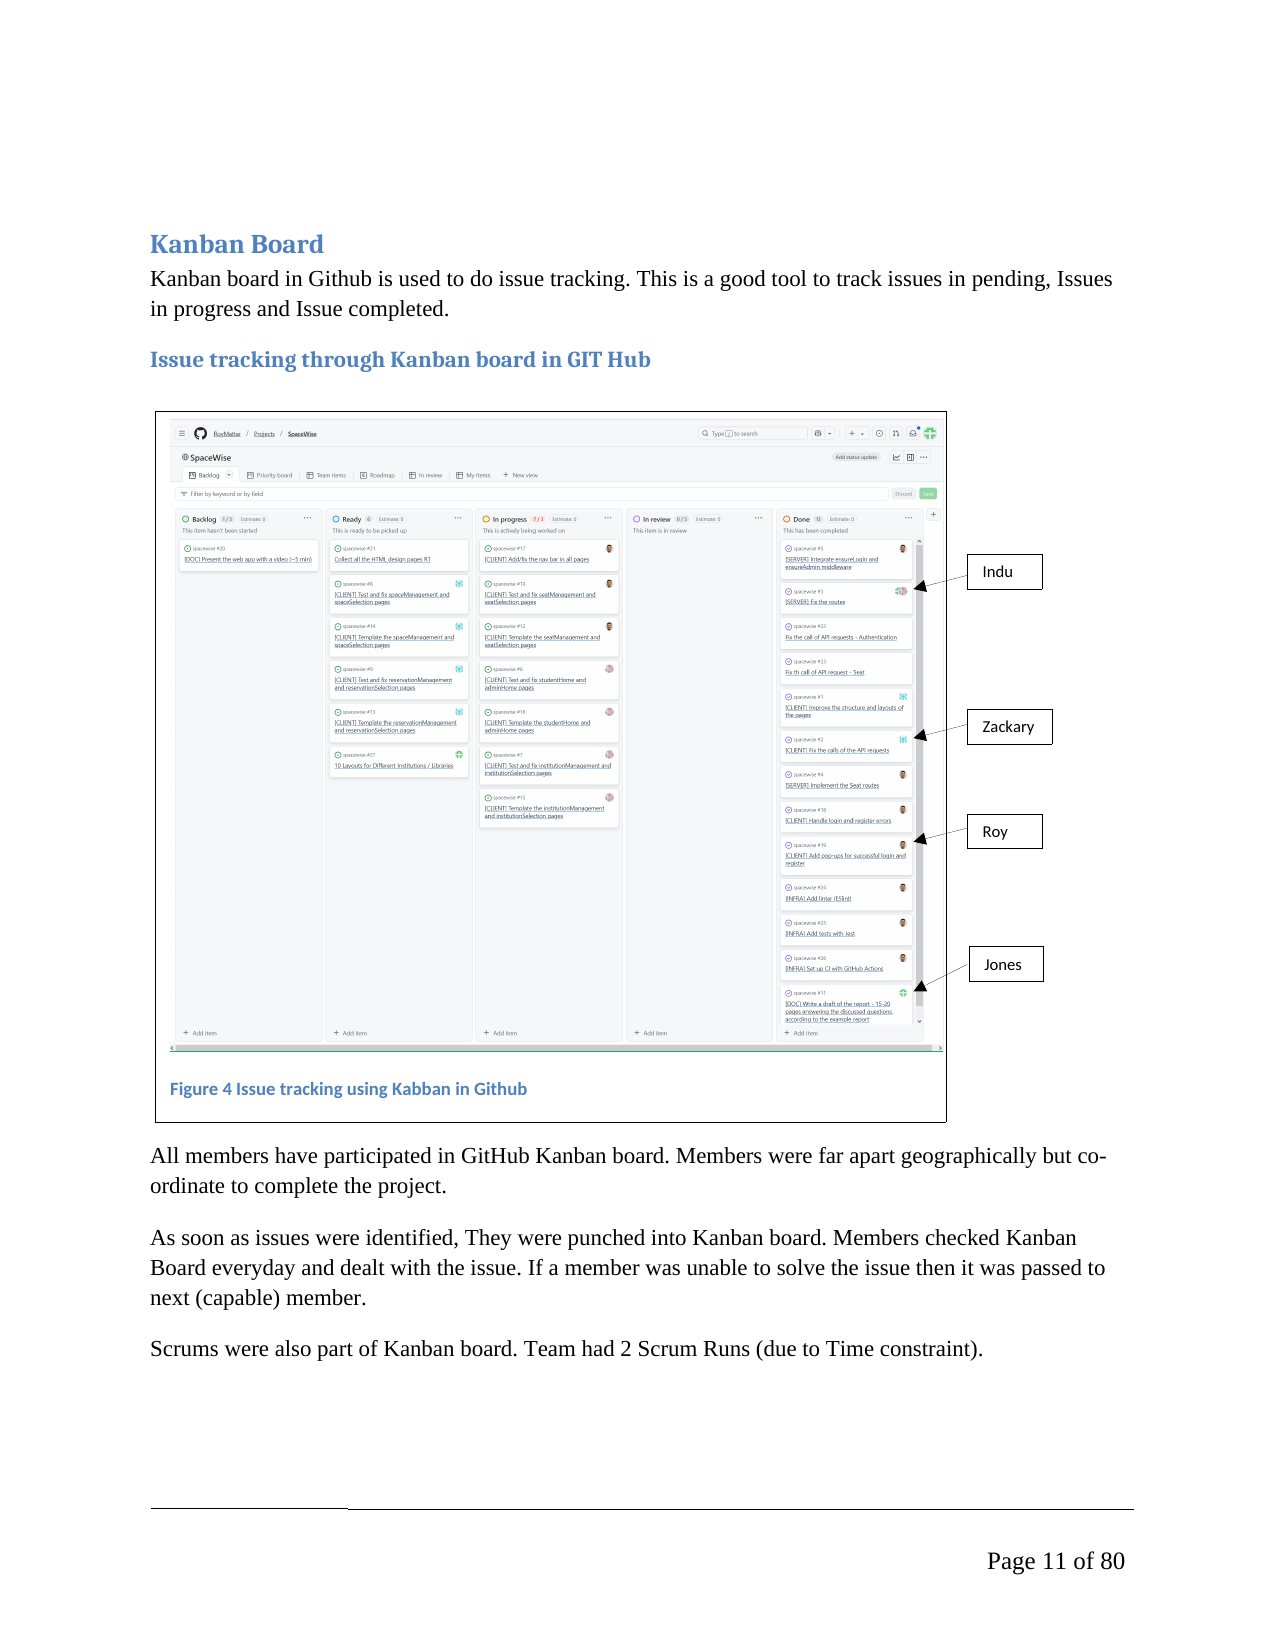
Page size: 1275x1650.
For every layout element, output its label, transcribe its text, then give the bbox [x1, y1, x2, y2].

text All members have participated in GitHub Kanban board. Members were far apart geographically but co-ordinate to complete the project. [150, 1142, 1125, 1199]
picture [169, 418, 944, 1052]
subtitle Kanban Board [150, 229, 1125, 261]
text Kanban board in Github is used to do issue tracking. This is a good tool to track issues in pending, Issues in progress and Issue completed. [150, 265, 1125, 322]
subtitle Issue tracking through Kanban board in GIT Hub [150, 347, 1125, 373]
text As soon as issues were identified, They were punched into Kanban board. Members checked Kanban Board everyday and dealt with the issue. If a member was unable to solve the issue then it was passed to next (capable) member. [150, 1224, 1125, 1310]
text Scrums were also part of Kanban board. Team had 2 Scrum Runs (due to Time constraint). [150, 1335, 1125, 1361]
